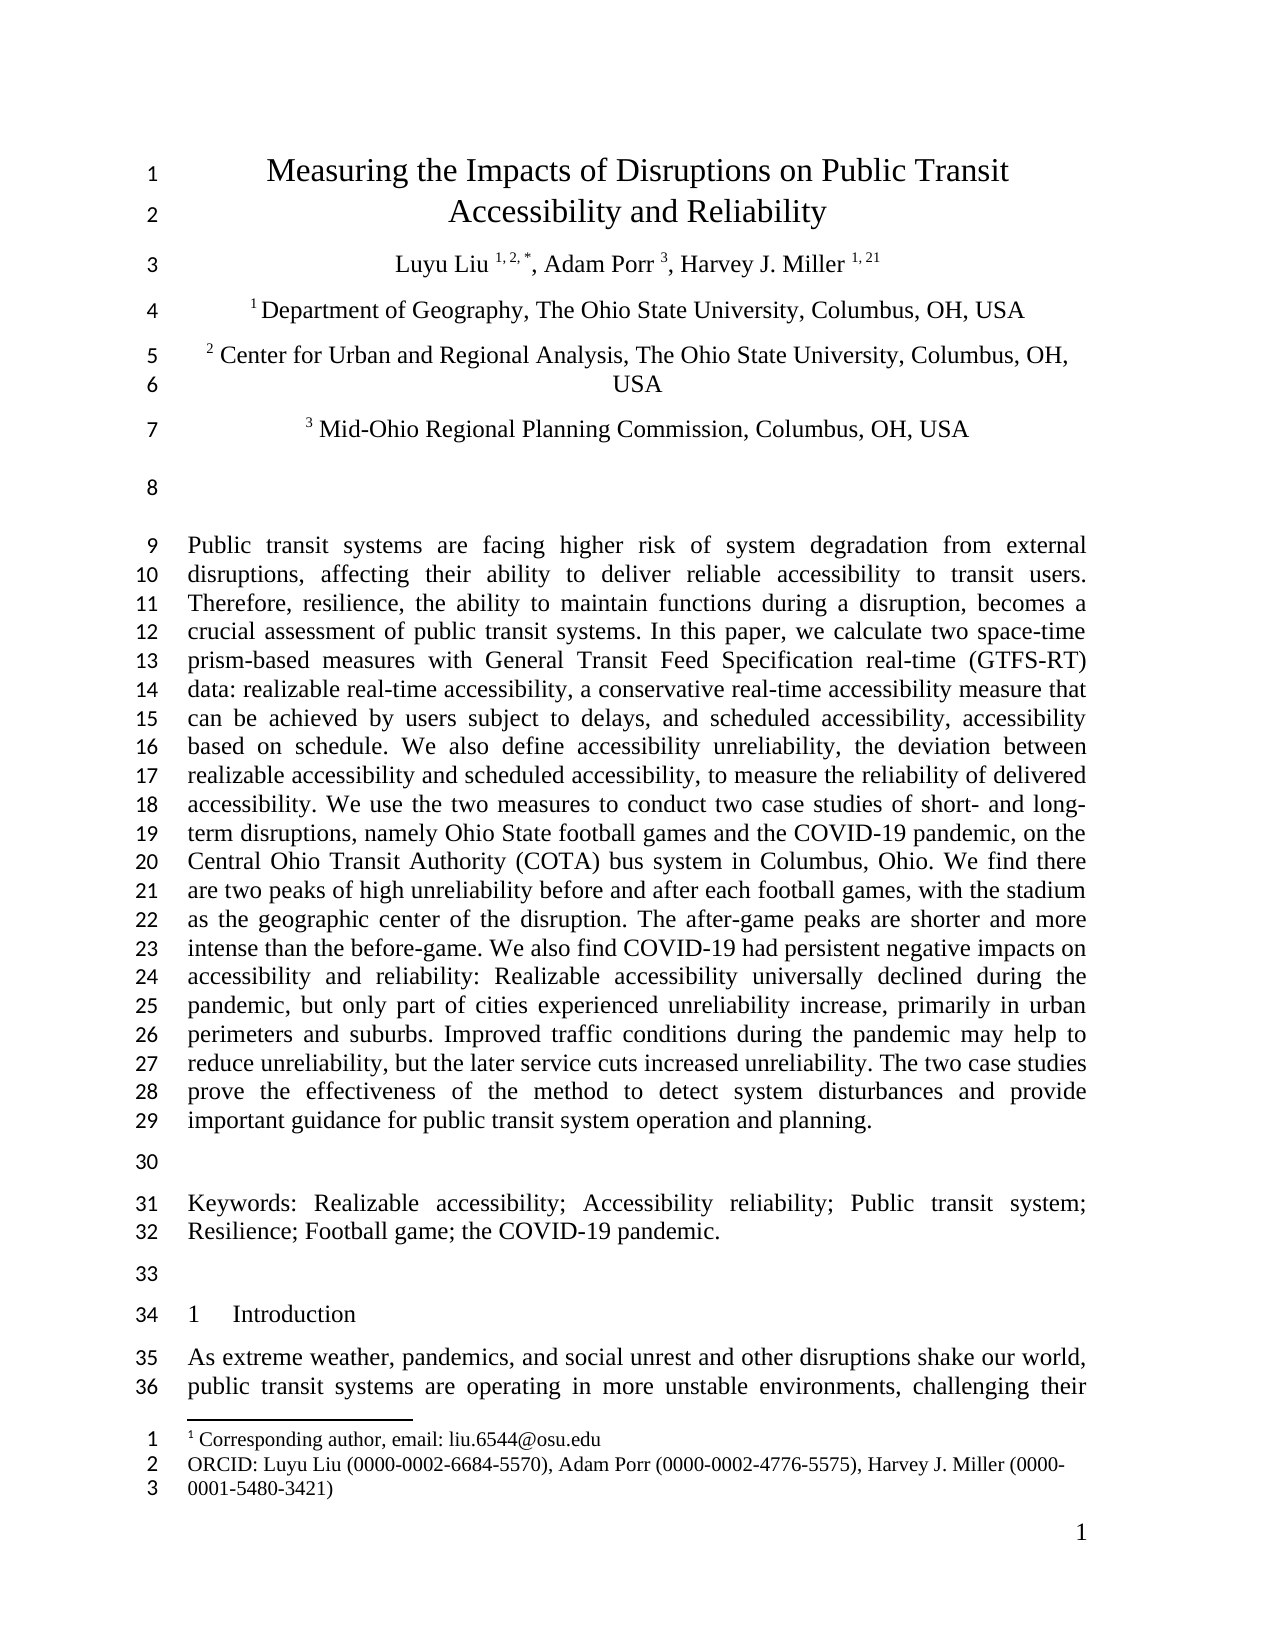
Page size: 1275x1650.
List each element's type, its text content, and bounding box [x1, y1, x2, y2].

subtitle Introduction [187, 1299, 1087, 1328]
text Measuring the Impacts of Disruptions on Public Transit Accessibility and Reliability [187, 150, 1087, 230]
text 1 Department of Geography, The Ohio State University, Columbus, OH, USA [187, 295, 1087, 323]
text 3 Mid-Ohio Regional Planning Commission, Columbus, OH, USA [187, 414, 1087, 443]
text Keywords: Realizable accessibility; Accessibility reliability; Public transit system; Resilience; Football game; the COVID-19 pandemic. [187, 1188, 1087, 1245]
text Luyu Liu 1, 2, *, Adam Porr 3, Harvey J. Miller 1, 2 [187, 249, 1087, 278]
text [187, 1342, 1087, 1400]
text Public transit systems are facing higher risk of system degradation from external disruptions, affecting their ability to deliver reliable accessibility to transit users. Therefore, resilience, the ability to maintain functions during a disruption, becomes a crucial assessment of public transit systems. In this paper, we calculate two space-time prism-based measures with General Transit Feed Specification real-time (GTFS-RT) data: realizable real-time accessibility, a conservative real-time accessibility measure that can be achieved by users subject to delays, and scheduled accessibility, accessibility based on schedule. We also define accessibility unreliability, the deviation between realizable accessibility and scheduled accessibility, to measure the reliability of delivered accessibility. We use the two measures to conduct two case studies of short- and long-term disruptions, namely Ohio State football games and the COVID-19 pandemic, on the Central Ohio Transit Authority (COTA) bus system in Columbus, Ohio. We find there are two peaks of high unreliability before and after each football games, with the stadium as the geographic center of the disruption. The after-game peaks are shorter and more intense than the before-game. We also find COVID-19 had persistent negative impacts on accessibility and reliability: Realizable accessibility universally declined during the pandemic, but only part of cities experienced unreliability increase, primarily in urban perimeters and suburbs. Improved traffic conditions during the pandemic may help to reduce unreliability, but the later service cuts increased unreliability. The two case studies prove the effectiveness of the method to detect system disturbances and provide important guidance for public transit system operation and planning. [187, 530, 1087, 1134]
text 2 Center for Urban and Regional Analysis, The Ohio State University, Columbus, OH, USA [187, 340, 1087, 398]
